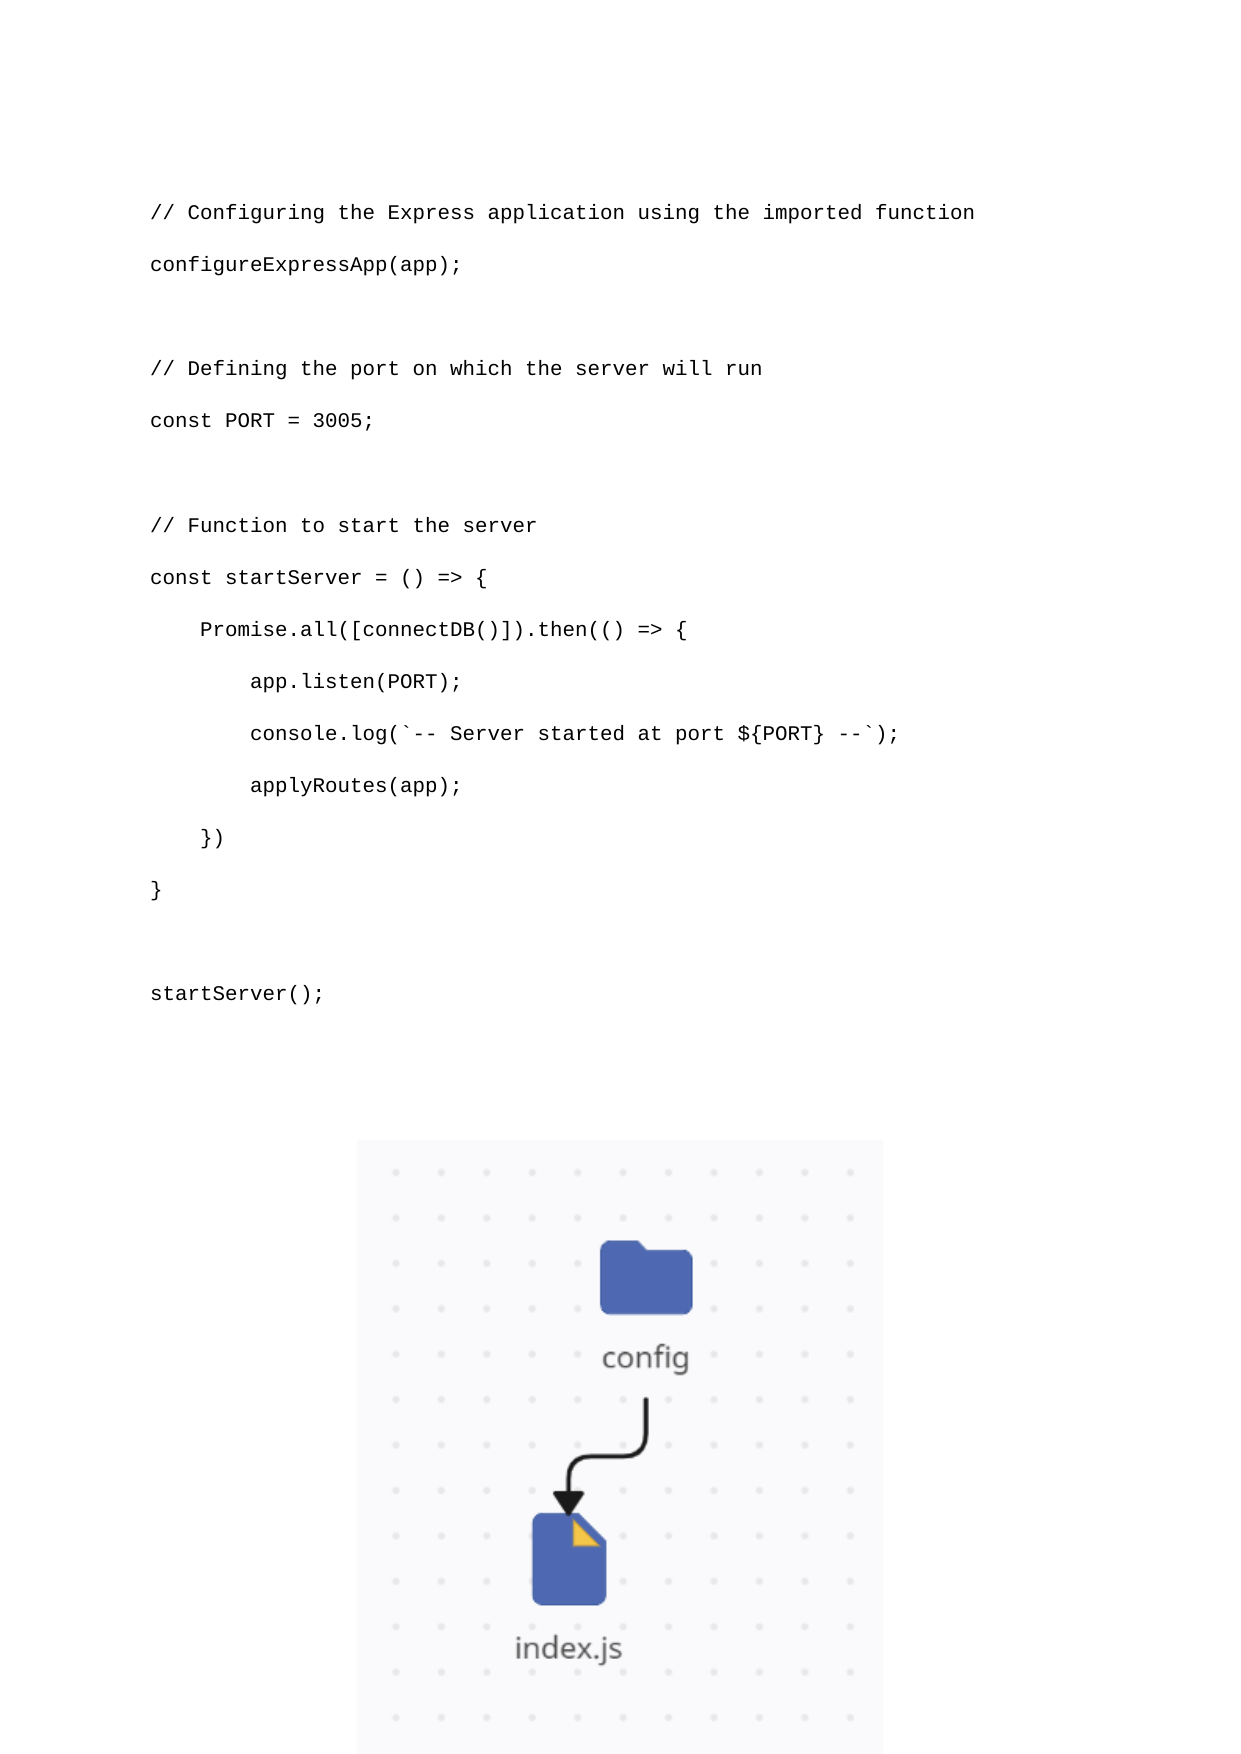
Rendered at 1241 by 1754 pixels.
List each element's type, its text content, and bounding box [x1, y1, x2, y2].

text // Configuring the Express application using the imported function [150, 202, 1090, 226]
text configureExpressApp(app); [150, 254, 1090, 278]
text startServer(); [150, 983, 1090, 1007]
text } [150, 879, 1090, 903]
picture [356, 1140, 884, 1754]
text Promise.all([connectDB()]).then(() => { [150, 619, 1090, 642]
text // Defining the port on which the server will run [150, 358, 1090, 382]
text const PORT = 3005; [150, 410, 1090, 434]
text console.log(`-- Server started at port ${PORT} --`); [150, 723, 1090, 747]
text // Function to start the server [150, 514, 1090, 538]
text const startServer = () => { [150, 567, 1090, 590]
text app.listen(PORT); [150, 671, 1090, 694]
text }) [150, 827, 1090, 851]
text applyRoutes(app); [150, 775, 1090, 799]
